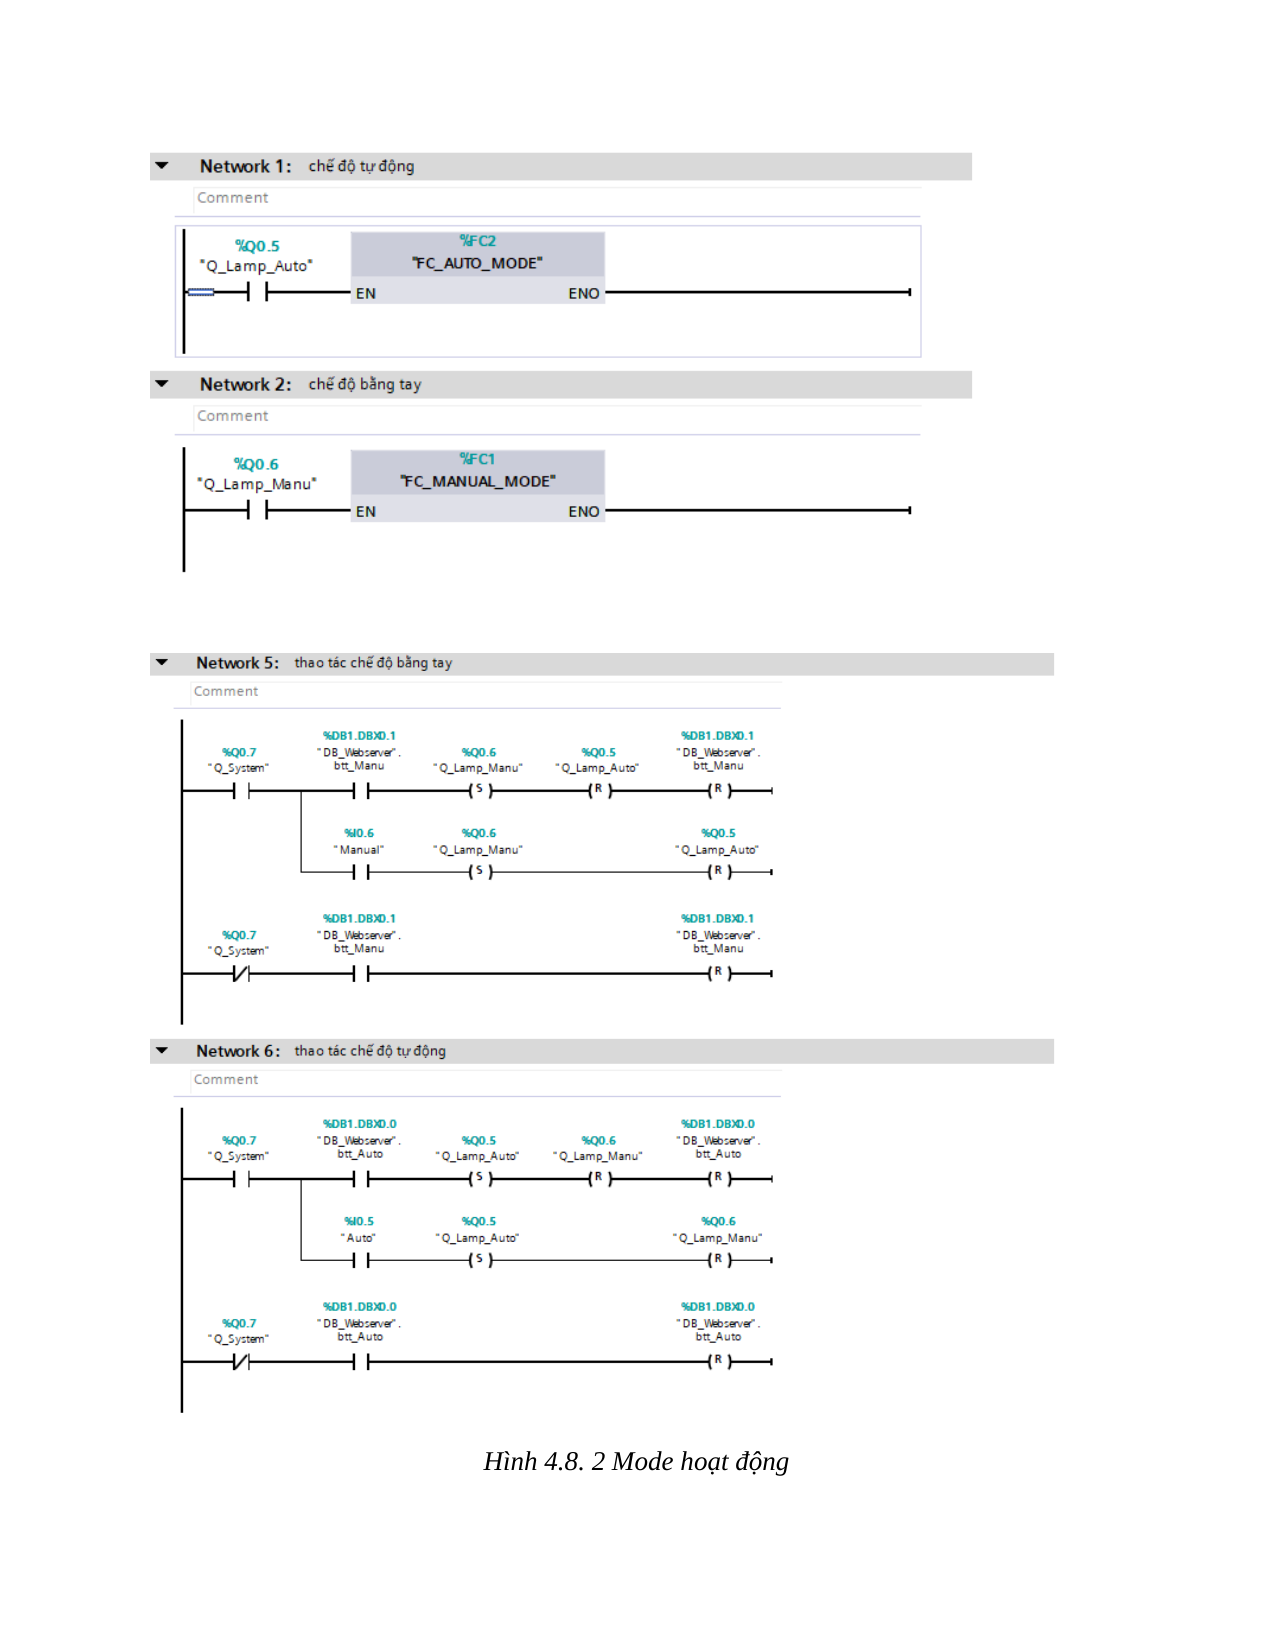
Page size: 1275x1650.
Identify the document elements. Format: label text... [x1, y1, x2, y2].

text Hình 4.8. 2 Mode hoạt động [150, 1444, 1125, 1476]
picture [150, 653, 1055, 1426]
picture [150, 150, 973, 584]
